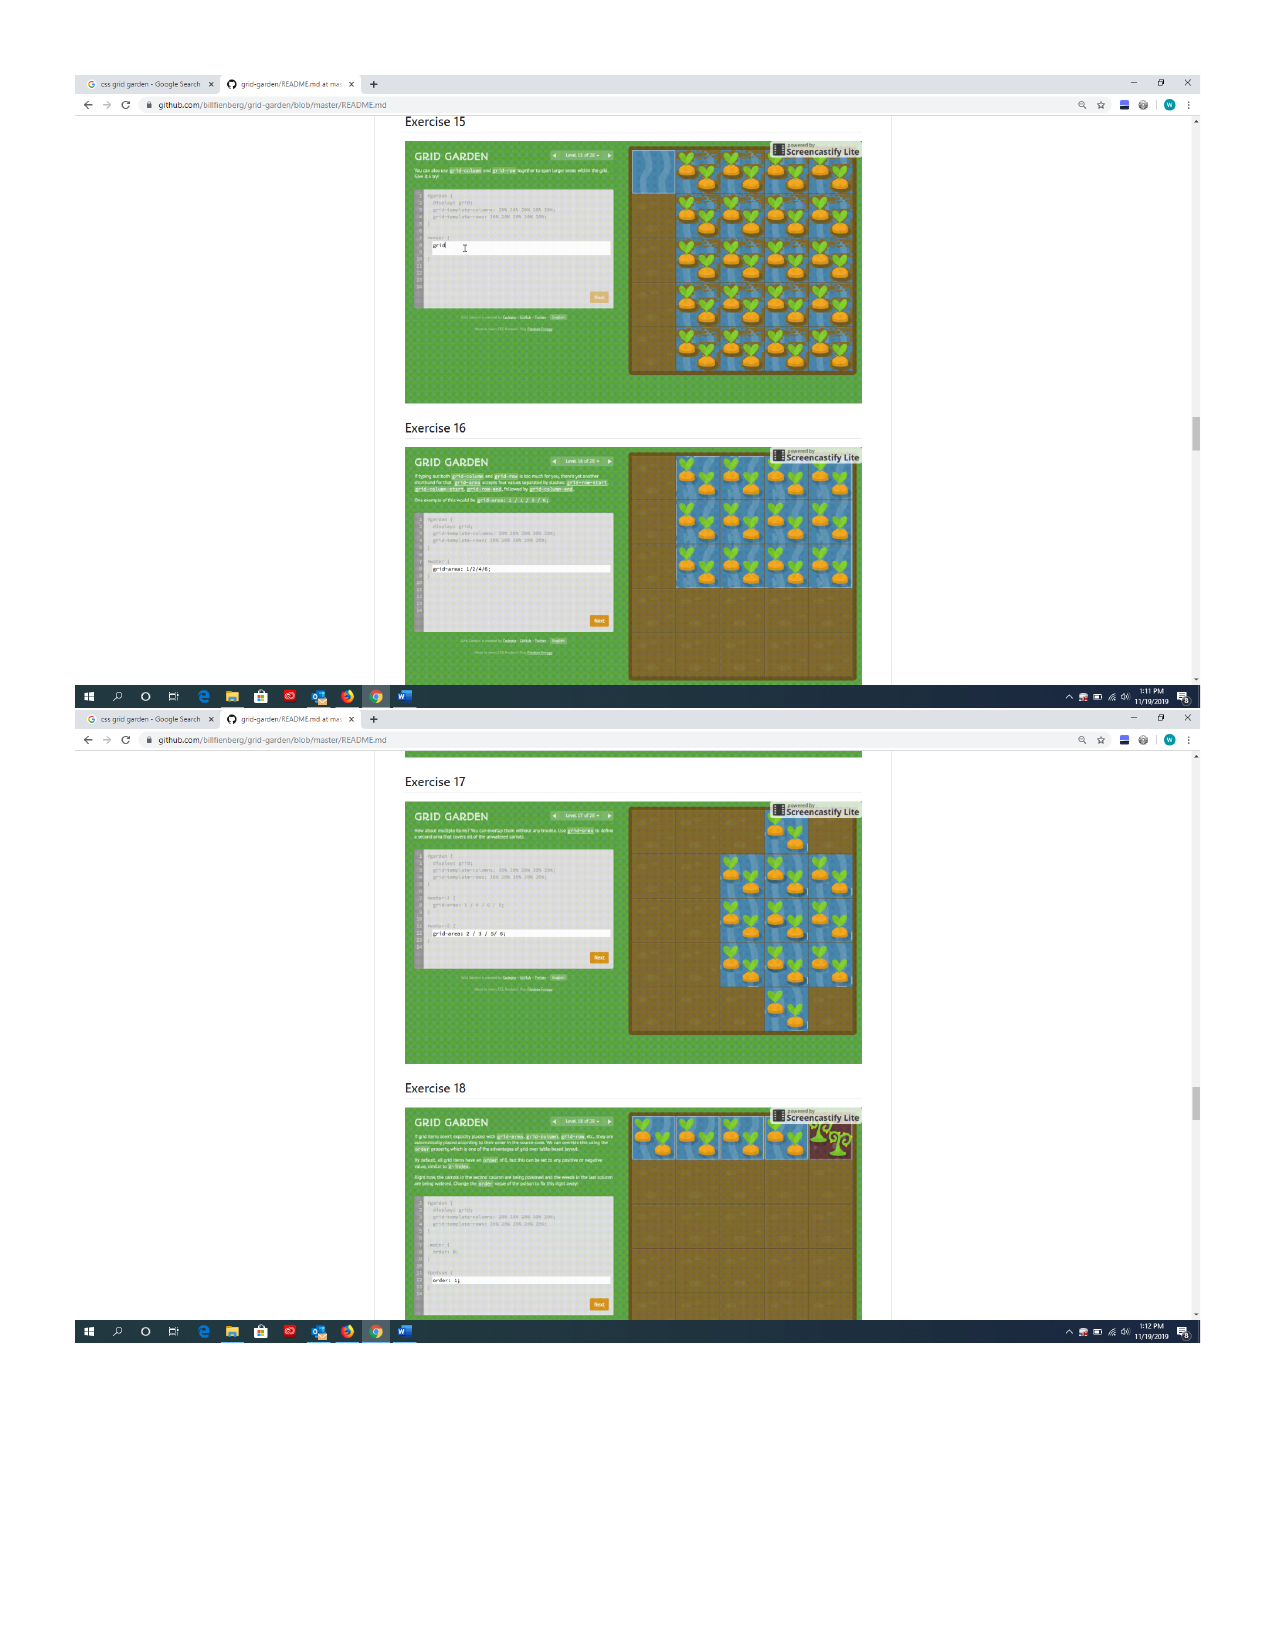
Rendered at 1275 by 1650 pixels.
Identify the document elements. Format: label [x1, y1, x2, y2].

picture [75, 75, 1200, 708]
picture [75, 710, 1200, 1343]
